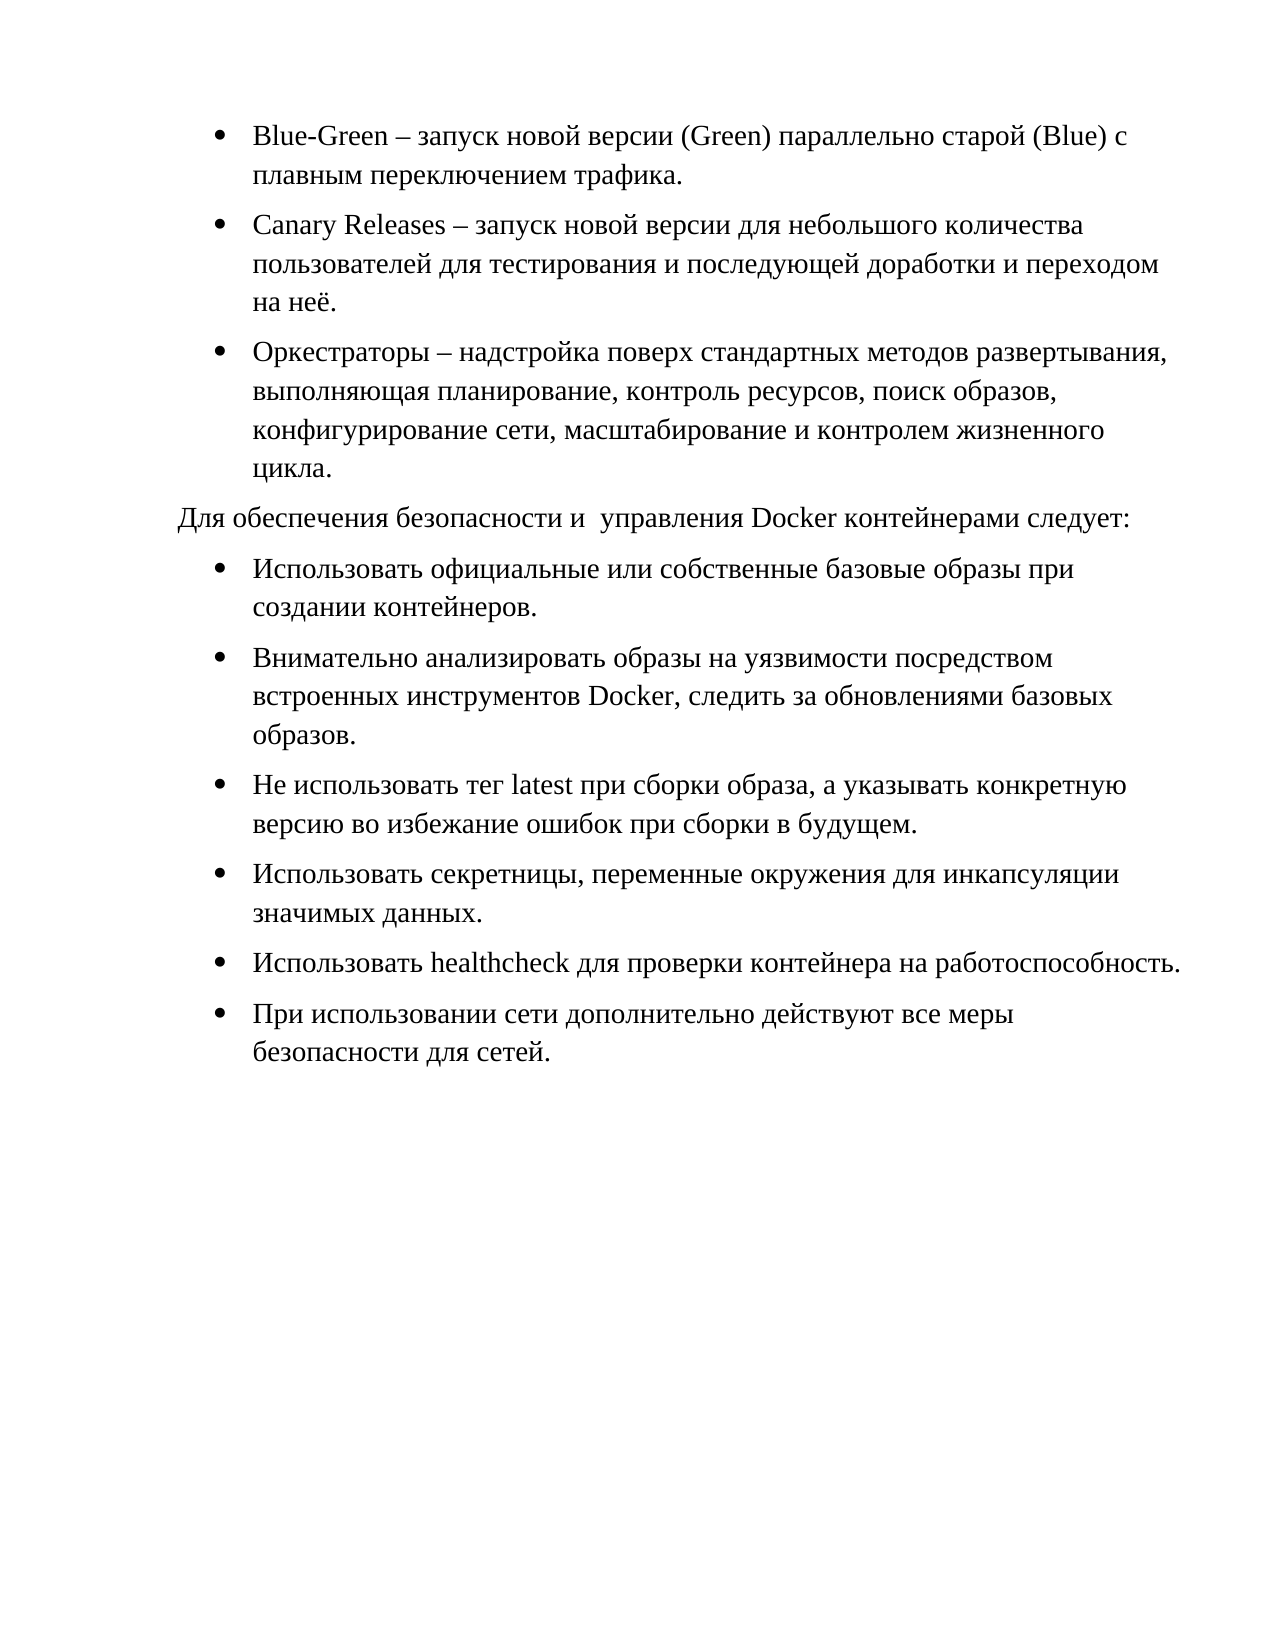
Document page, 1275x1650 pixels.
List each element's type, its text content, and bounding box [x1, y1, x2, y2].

list Использовать официальные или собственные базовые образы при создании контейнеров. [215, 551, 1186, 623]
list При использовании сети дополнительно действуют все меры безопасности для сетей. [215, 996, 1186, 1068]
list Внимательно анализировать образы на уязвимости посредством встроенных инструментов Docker, следить за обновлениями базовых образов. [215, 640, 1186, 751]
list Использовать секретницы, переменные окружения для инкапсуляции значимых данных. [215, 856, 1186, 928]
list Blue-Green – запуск новой версии (Green) параллельно старой (Blue) с плавным переключением трафика. [215, 118, 1186, 190]
list Оркестраторы – надстройка поверх стандартных методов развертывания, выполняющая планирование, контроль ресурсов, поиск образов, конфигурирование сети, масштабирование и контролем жизненного цикла. [215, 334, 1186, 484]
list Использовать healthcheck для проверки контейнера на работоспособность. [215, 945, 1186, 979]
text Для обеспечения безопасности и управления Docker контейнерами следует: [177, 501, 1186, 534]
list Canary Releases – запуск новой версии для небольшого количества пользователей для тестирования и последующей доработки и переходом на неё. [215, 207, 1186, 318]
list Не использовать тег latest при сборки образа, а указывать конкретную версию во избежание ошибок при сборки в будущем. [215, 767, 1186, 839]
